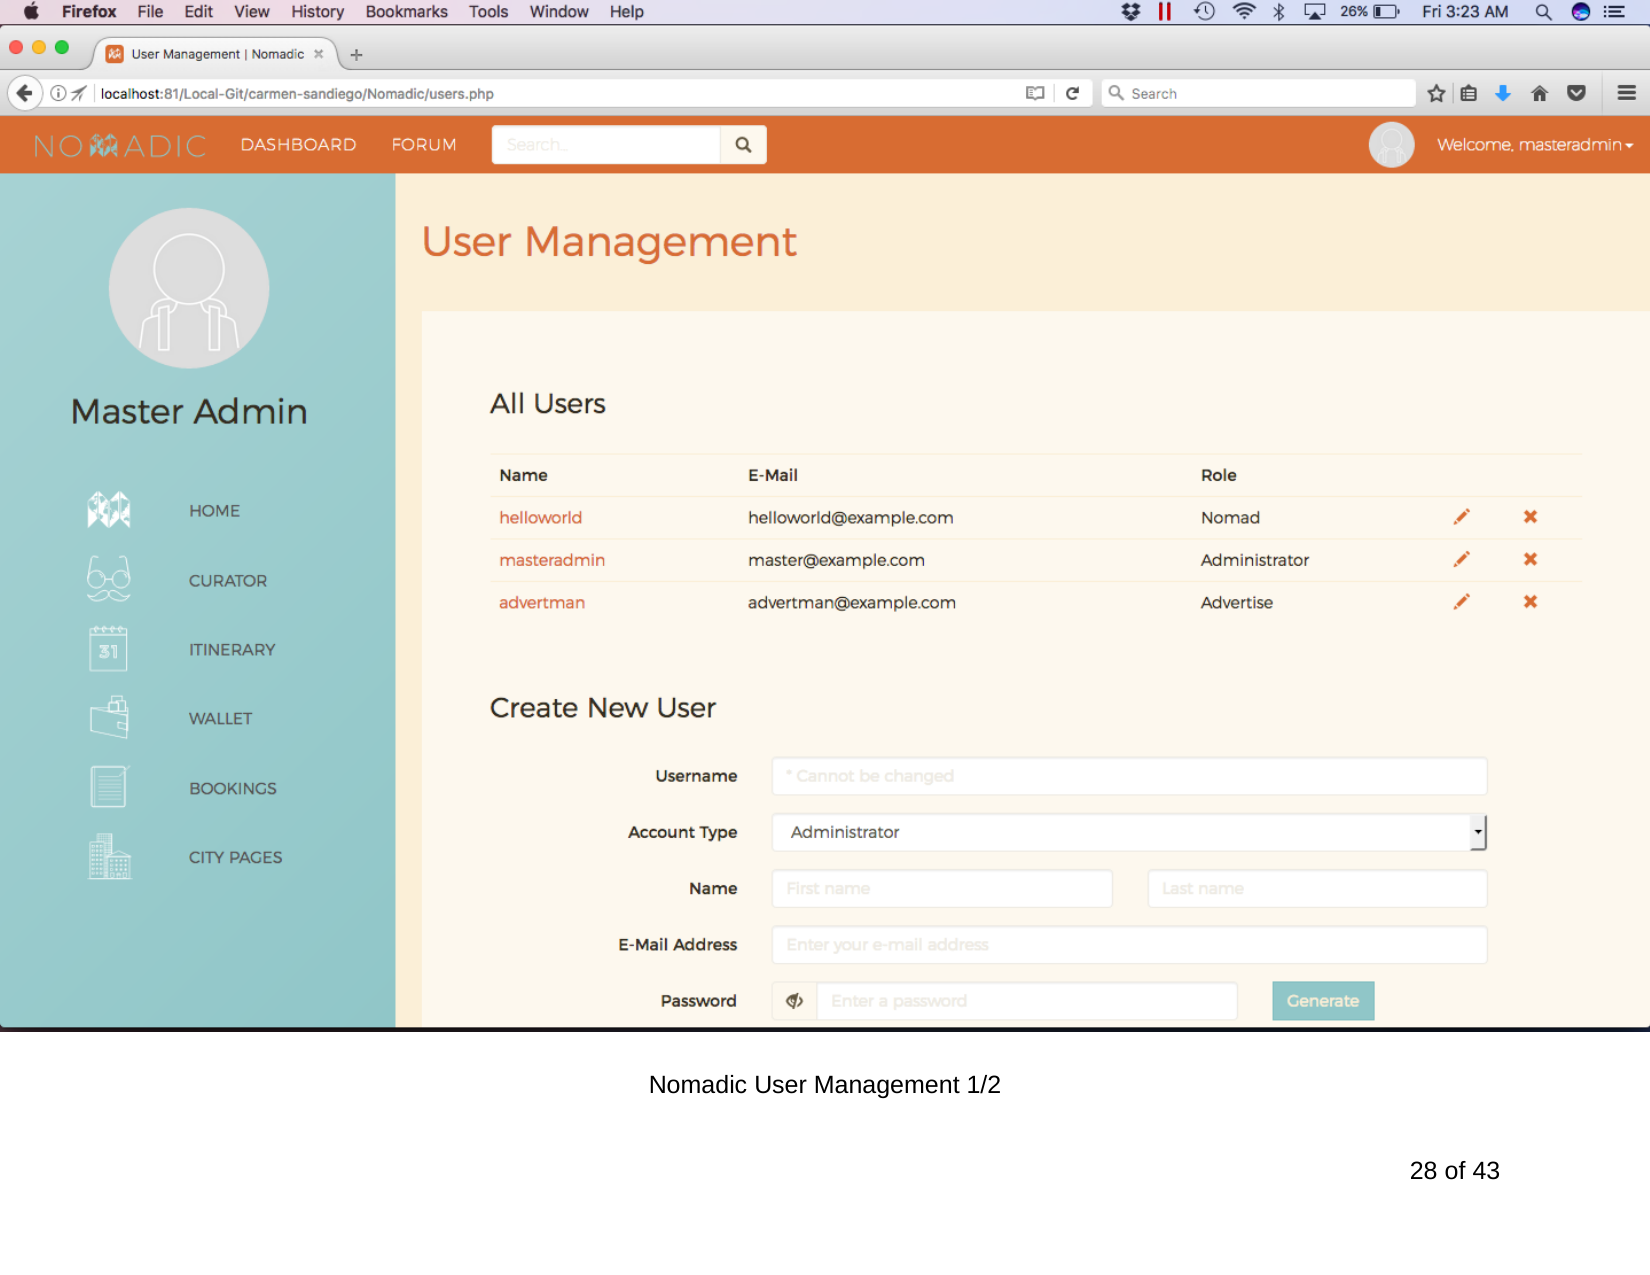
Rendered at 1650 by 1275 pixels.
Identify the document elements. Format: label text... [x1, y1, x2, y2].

picture [0, 0, 1650, 1032]
text Nomadic User Management 1/2 [150, 1032, 1500, 1099]
